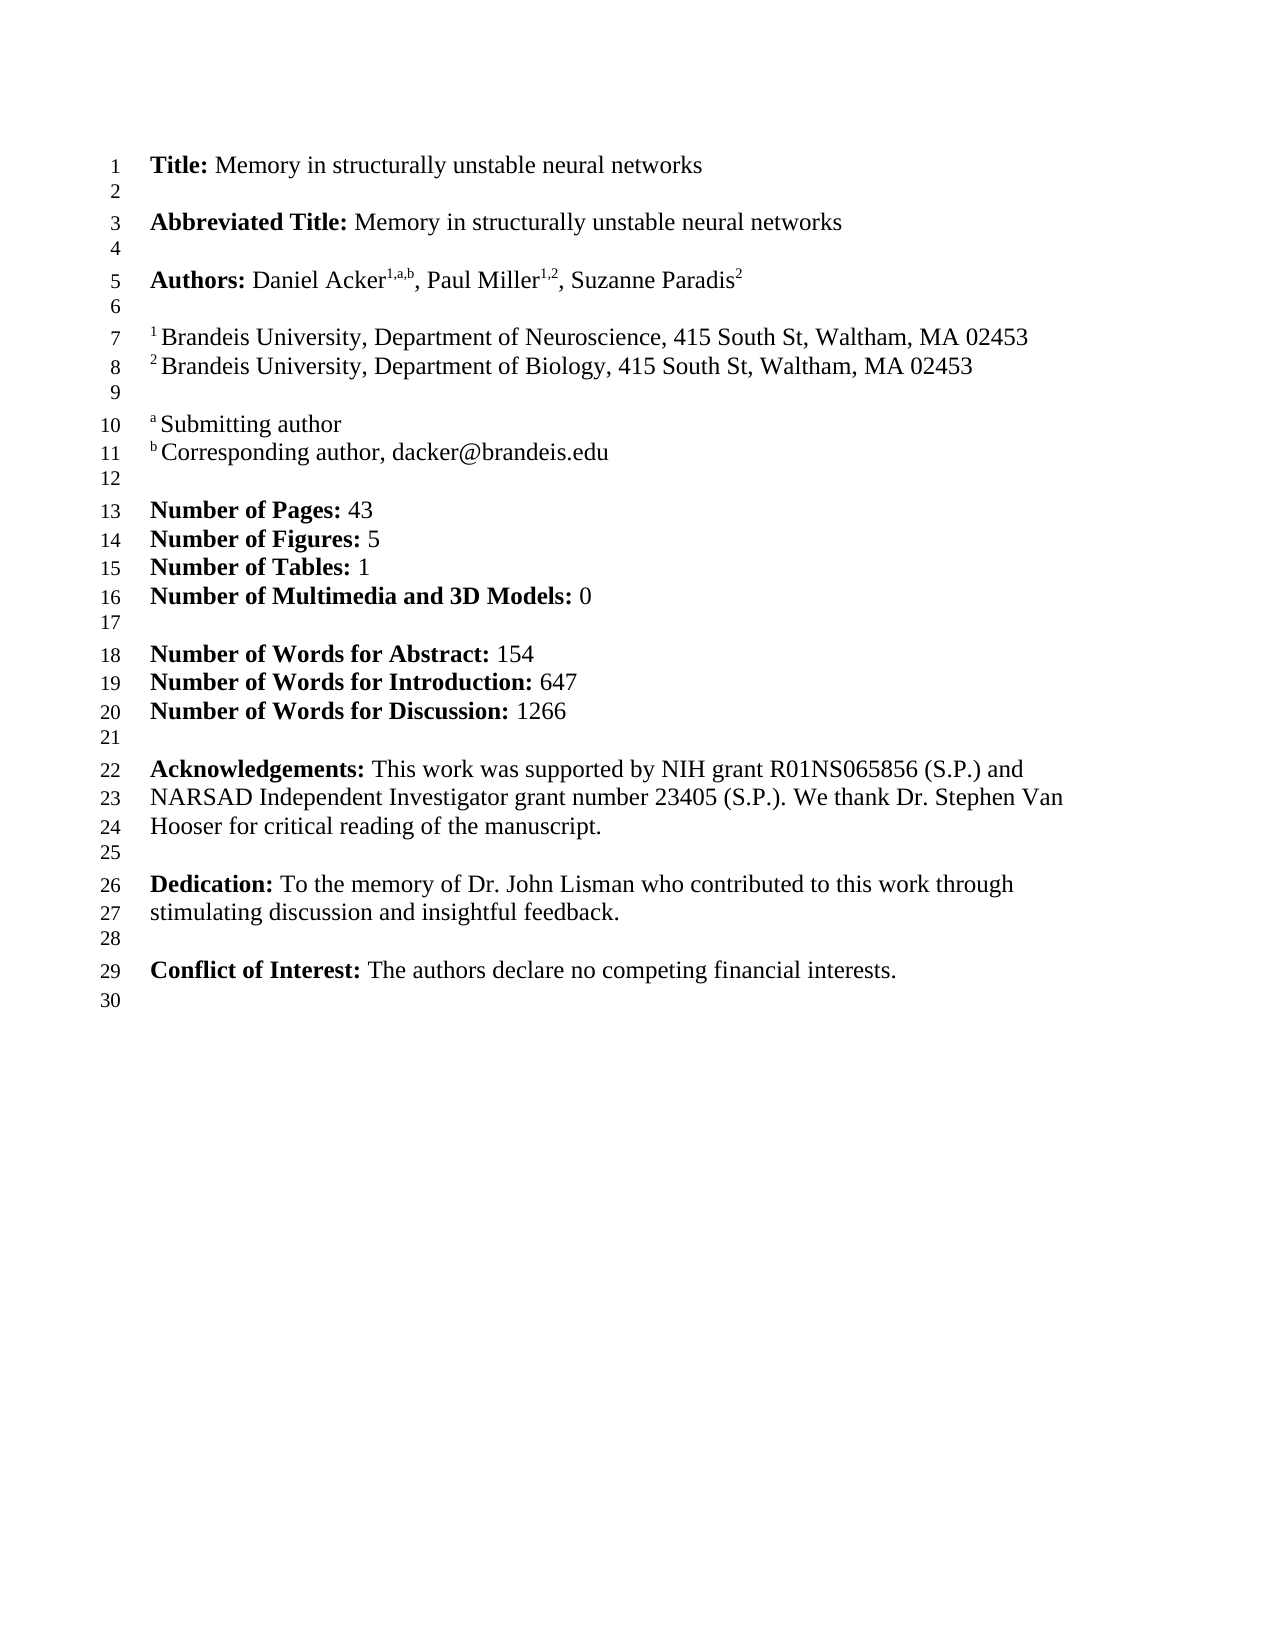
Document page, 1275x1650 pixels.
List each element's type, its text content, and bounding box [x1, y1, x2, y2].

text Number of Tables: 1 [150, 552, 1125, 581]
text Number of Pages: 43 [150, 495, 1125, 524]
text Number of Words for Abstract: 154 [150, 639, 1125, 667]
text Abbreviated Title: Memory in structurally unstable neural networks [150, 207, 1125, 236]
text Dedication: To the memory of Dr. John Lisman who contributed to this work through stimulating discussion and insightful feedback. [150, 869, 1125, 926]
text Number of Words for Discussion: 1266 [150, 696, 1125, 725]
text Title: Memory in structurally unstable neural networks [150, 150, 1125, 179]
text Number of Multimedia and 3D Models: 0 [150, 581, 1125, 610]
text Conflict of Interest: The authors declare no competing financial interests. [150, 955, 1125, 984]
text Number of Words for Introduction: 647 [150, 667, 1125, 696]
text b Corresponding author, dacker@brandeis.edu [150, 437, 1125, 466]
text Authors: Daniel Acker1,a,b, Paul Miller1,2, Suzanne Paradis2 [150, 265, 1125, 294]
text Number of Figures: 5 [150, 524, 1125, 552]
text 2 Brandeis University, Department of Biology, 415 South St, Waltham, MA 02453 [150, 351, 1125, 380]
text 1 Brandeis University, Department of Neuroscience, 415 South St, Waltham, MA 02453 [150, 322, 1125, 351]
text a Submitting author [150, 409, 1125, 437]
text Acknowledgements: This work was supported by NIH grant R01NS065856 (S.P.) and NARSAD Independent Investigator grant number 23405 (S.P.). We thank Dr. Stephen Van Hooser for critical reading of the manuscript. [150, 754, 1125, 840]
